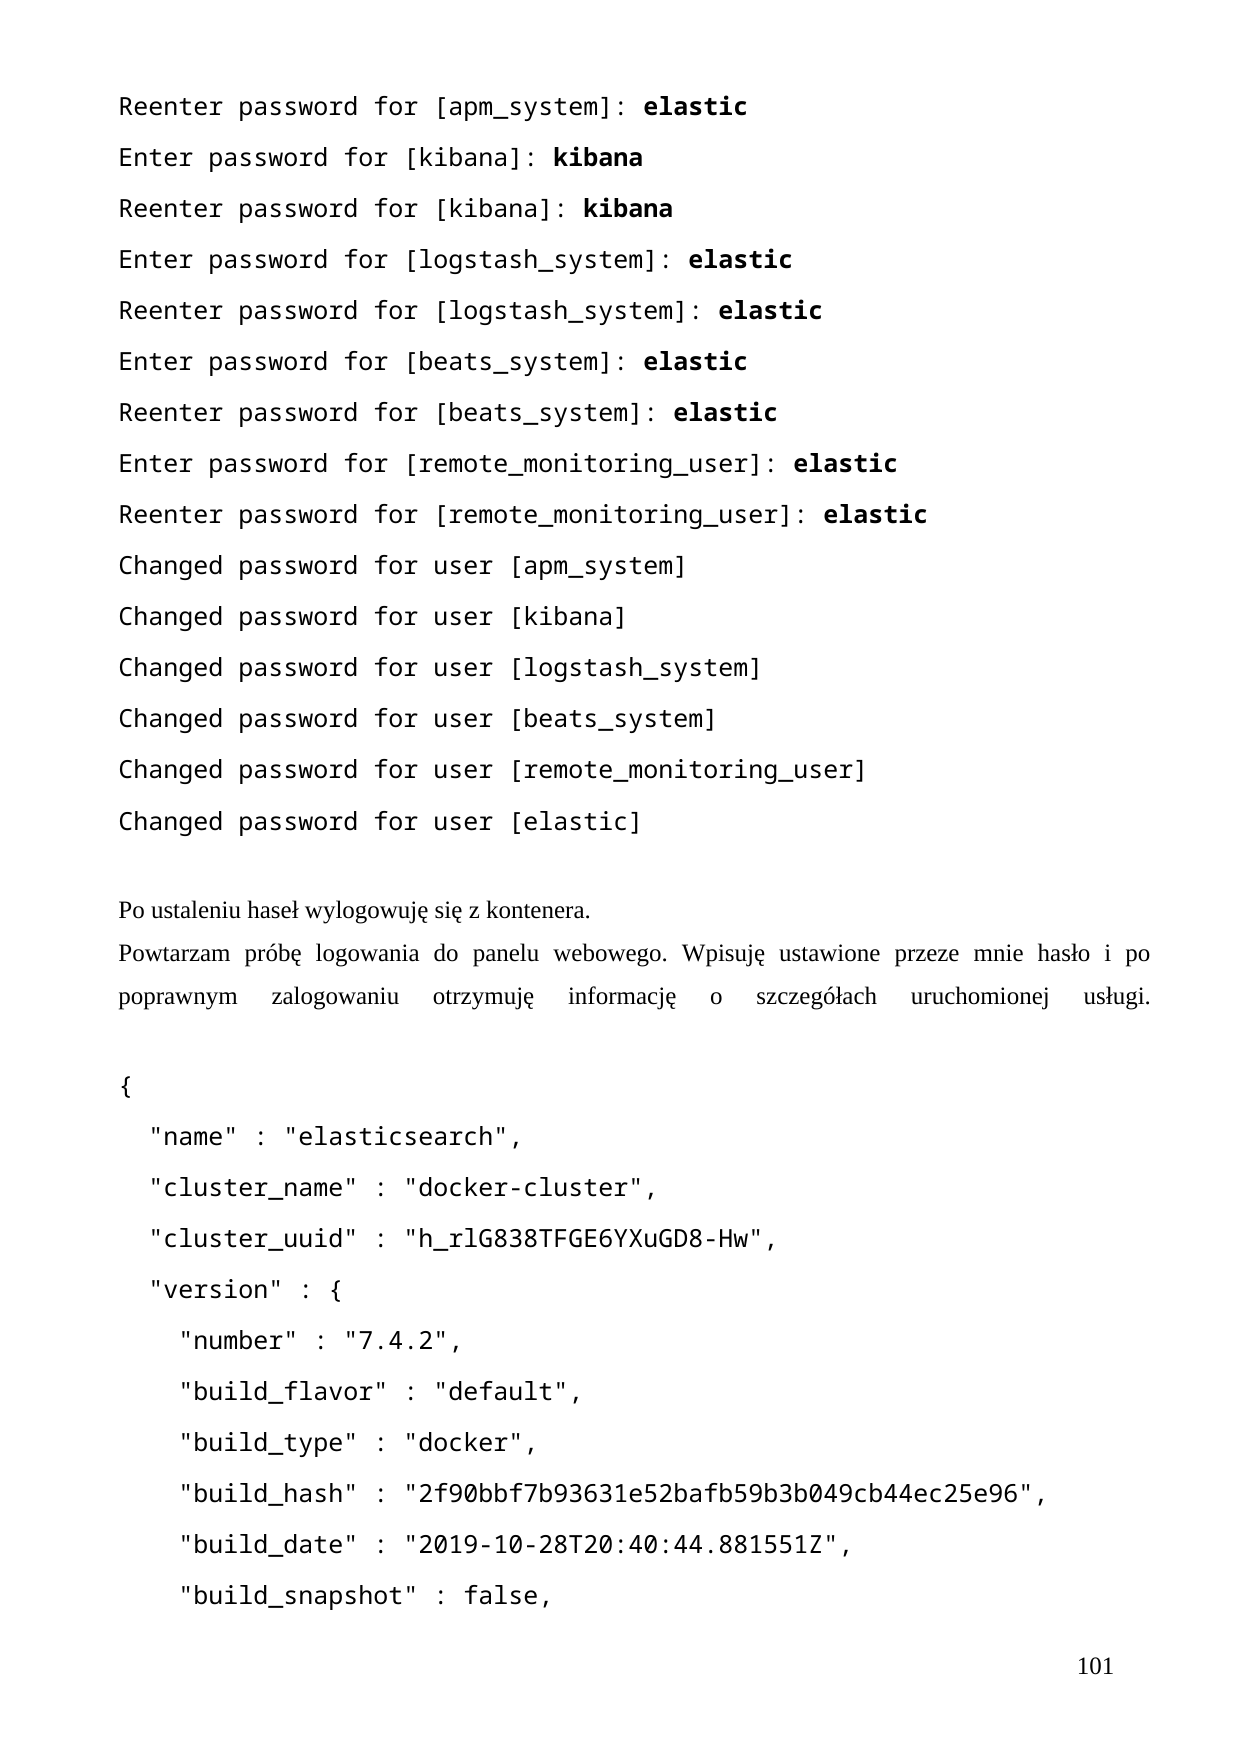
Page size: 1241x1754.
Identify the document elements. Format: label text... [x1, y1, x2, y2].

text "version" : { [118, 1271, 1152, 1306]
text "build_snapshot" : false, [118, 1578, 1152, 1612]
text "build_hash" : "2f90bbf7b93631e52bafb59b3b049cb44ec25e96", [118, 1476, 1152, 1510]
text "build_flavor" : "default", [118, 1373, 1152, 1408]
text { [118, 1067, 1152, 1101]
text Powtarzam próbę logowania do panelu webowego. Wpisuję ustawione przeze mnie hasło i po poprawnym zalogowaniu otrzymuję informację o szczegółach uruchomionej usługi. [118, 938, 1152, 1053]
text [118, 89, 1152, 880]
text "name" : "elasticsearch", [118, 1118, 1152, 1152]
text "cluster_name" : "docker-cluster", [118, 1169, 1152, 1203]
text "number" : "7.4.2", [118, 1322, 1152, 1357]
text "build_date" : "2019-10-28T20:40:44.881551Z", [118, 1527, 1152, 1561]
text "build_type" : "docker", [118, 1424, 1152, 1459]
text "cluster_uuid" : "h_rlG838TFGE6YXuGD8-Hw", [118, 1220, 1152, 1254]
text Po ustaleniu haseł wylogowuję się z kontenera. [118, 895, 1152, 923]
